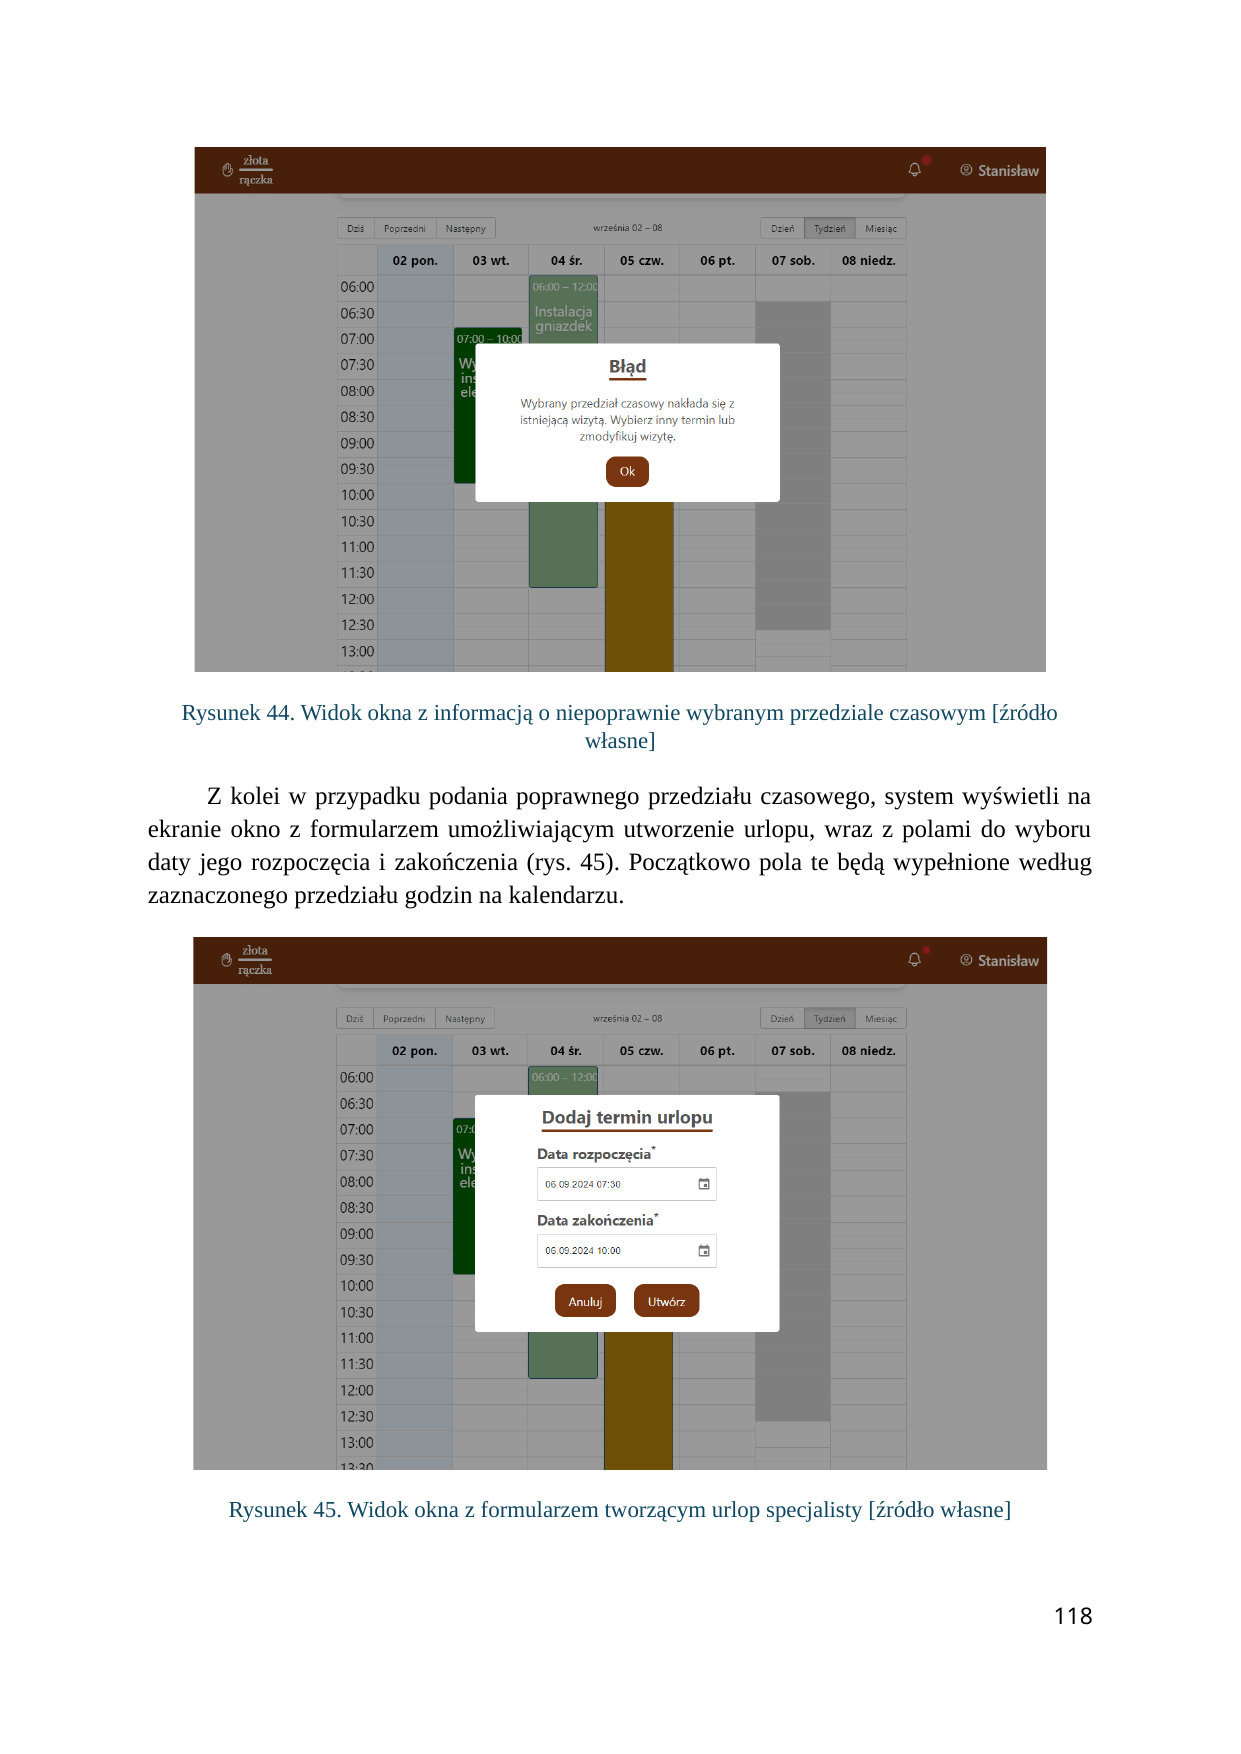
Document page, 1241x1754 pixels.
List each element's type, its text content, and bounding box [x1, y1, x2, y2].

text Rysunek 44. Widok okna z informacją o niepoprawnie wybranym przedziale czasowym [źródło własne] [148, 699, 1093, 754]
text Z kolei w przypadku podania poprawnego przedziału czasowego, system wyświetli na ekranie okno z formularzem umożliwiającym utworzenie urlopu, wraz z polami do wyboru daty jego rozpoczęcia i zakończenia (rys. 45). Początkowo pola te będą wypełnione według zaznaczonego przedziału godzin na kalendarzu. [148, 781, 1093, 909]
text Rysunek 45. Widok okna z formularzem tworzącym urlop specjalisty [źródło własne] [148, 1496, 1093, 1523]
picture [194, 147, 1046, 672]
picture [193, 937, 1048, 1470]
